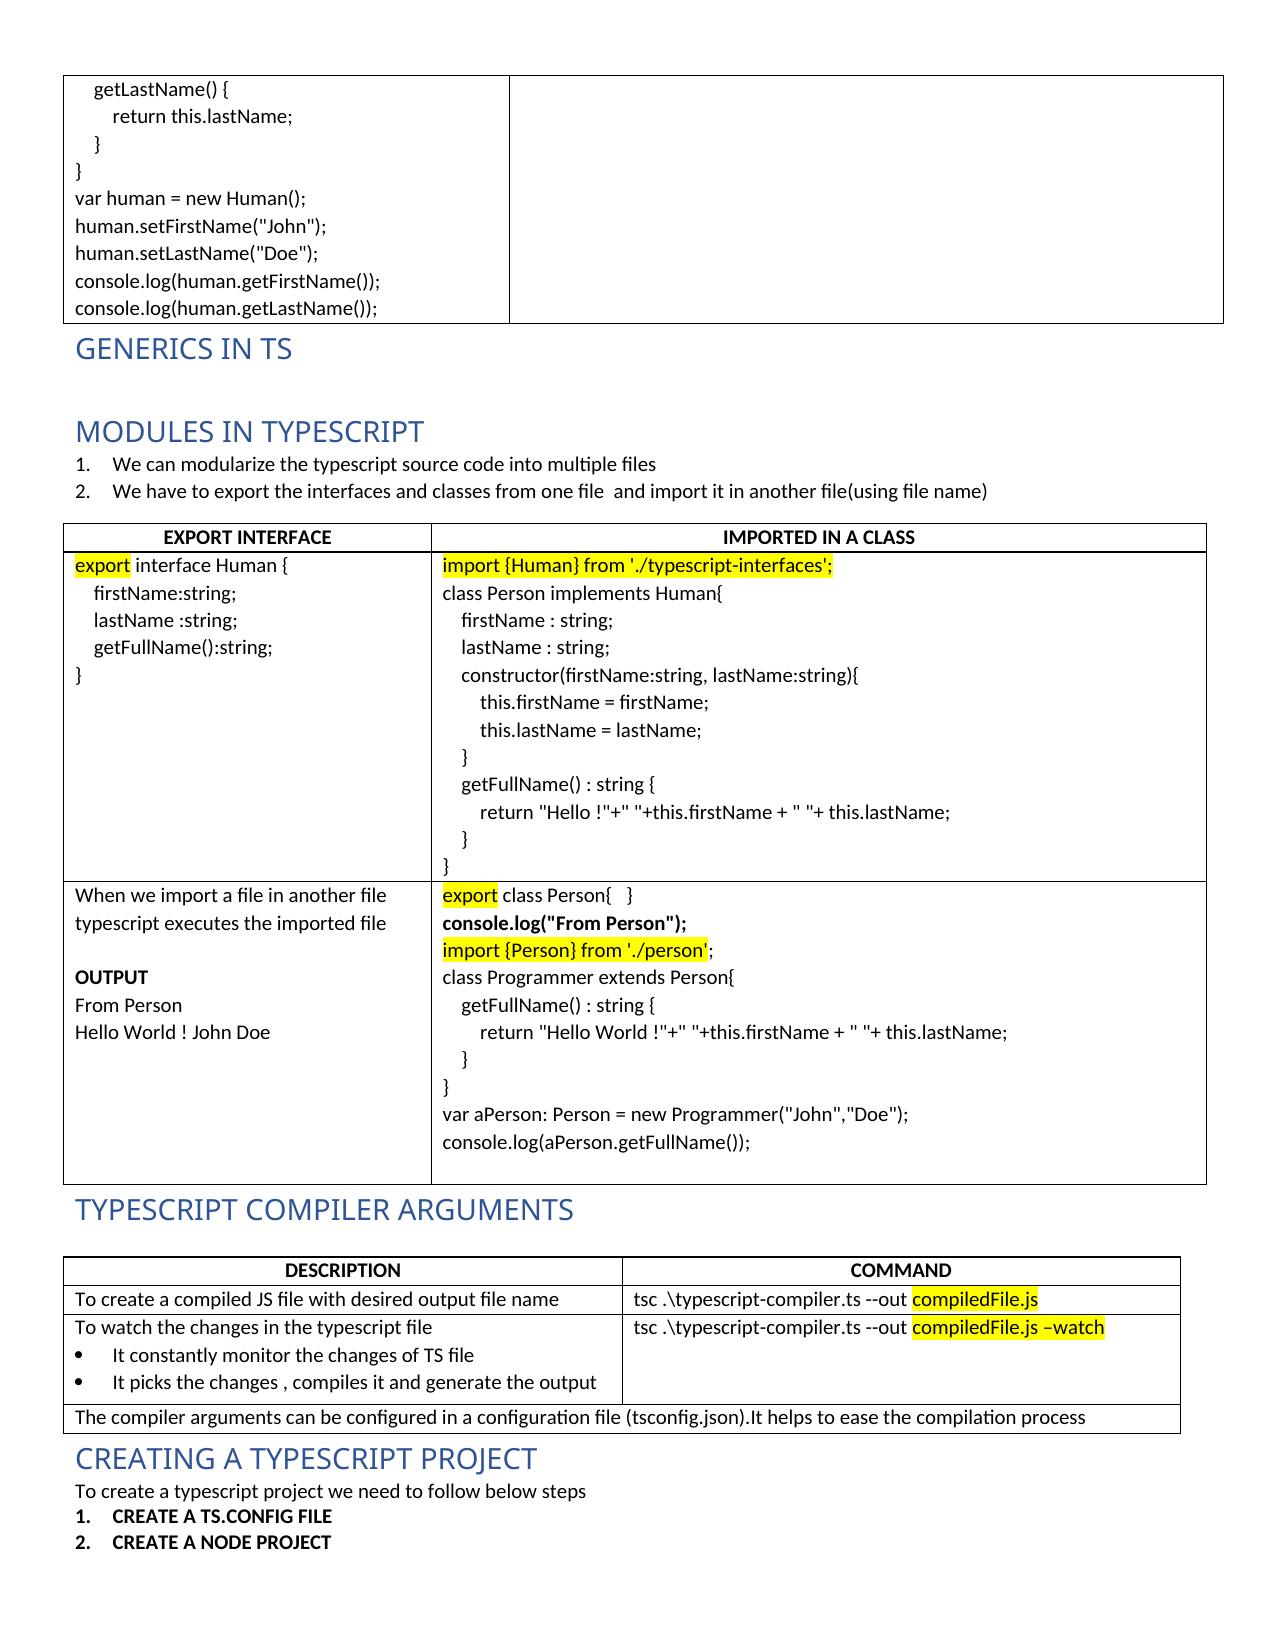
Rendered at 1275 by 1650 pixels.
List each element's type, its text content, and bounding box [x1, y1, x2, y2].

table_cell To create a compiled JS file with desired output file name [64, 1286, 622, 1313]
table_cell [64, 76, 509, 323]
table_cell import {Human} from './typescript-interfaces'; class Person implements Human{ firstName : string; lastName : string; constructor(firstName:string, lastName:string){ this.firstName = firstName; this.lastName = lastName; } getFullName() : string { return "Hello !"+" "+this.firstName + " "+ this.lastName; } } [432, 553, 1206, 881]
table_cell When we import a file in another file typescript executes the imported file OUTPUT From Person Hello World ! John Doe [64, 882, 431, 1183]
subtitle TYPESCRIPT COMPILER ARGUMENTS [75, 1189, 1200, 1228]
table_header DESCRIPTION [64, 1258, 622, 1285]
table_cell export class Person{ } console.log("From Person"); import {Person} from './person'; class Programmer extends Person{ getFullName() : string { return "Hello World !"+" "+this.firstName + " "+ this.lastName; } } var aPerson: Person = new Programmer("John","Doe"); console.log(aPerson.getFullName()); [432, 882, 1206, 1183]
table_header COMMAND [623, 1258, 1180, 1285]
table_cell tsc .\typescript-compiler.ts --out compiledFile.js [623, 1286, 1180, 1313]
table_cell The compiler arguments can be configured in a configuration file (tsconfig.json).It helps to ease the compilation process [64, 1405, 1180, 1433]
table_header EXPORT INTERFACE [64, 524, 431, 551]
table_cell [510, 76, 1223, 323]
text To create a typescript project we need to follow below steps [75, 1478, 1200, 1504]
subtitle CREATING A TYPESCRIPT PROJECT [75, 1438, 1200, 1478]
list CREATE A NODE PROJECT [75, 1529, 1200, 1554]
list We can modularize the typescript source code into multiple files [75, 451, 1200, 477]
list We have to export the interfaces and classes from one file and import it in another file(using file name) [75, 479, 1200, 504]
table_cell tsc .\typescript-compiler.ts --out compiledFile.js –watch [623, 1315, 1180, 1403]
subtitle MODULES IN TYPESCRIPT [75, 412, 1200, 451]
table_cell export interface Human { firstName:string; lastName :string; getFullName():string; } [64, 553, 431, 881]
table_cell To watch the changes in the typescript file It constantly monitor the changes of TS file It picks the changes , compiles it and generate the output [64, 1315, 622, 1403]
table_header IMPORTED IN A CLASS [432, 524, 1206, 551]
list CREATE A TS.CONFIG FILE [75, 1504, 1200, 1529]
subtitle GENERICS IN TS [75, 328, 1200, 368]
